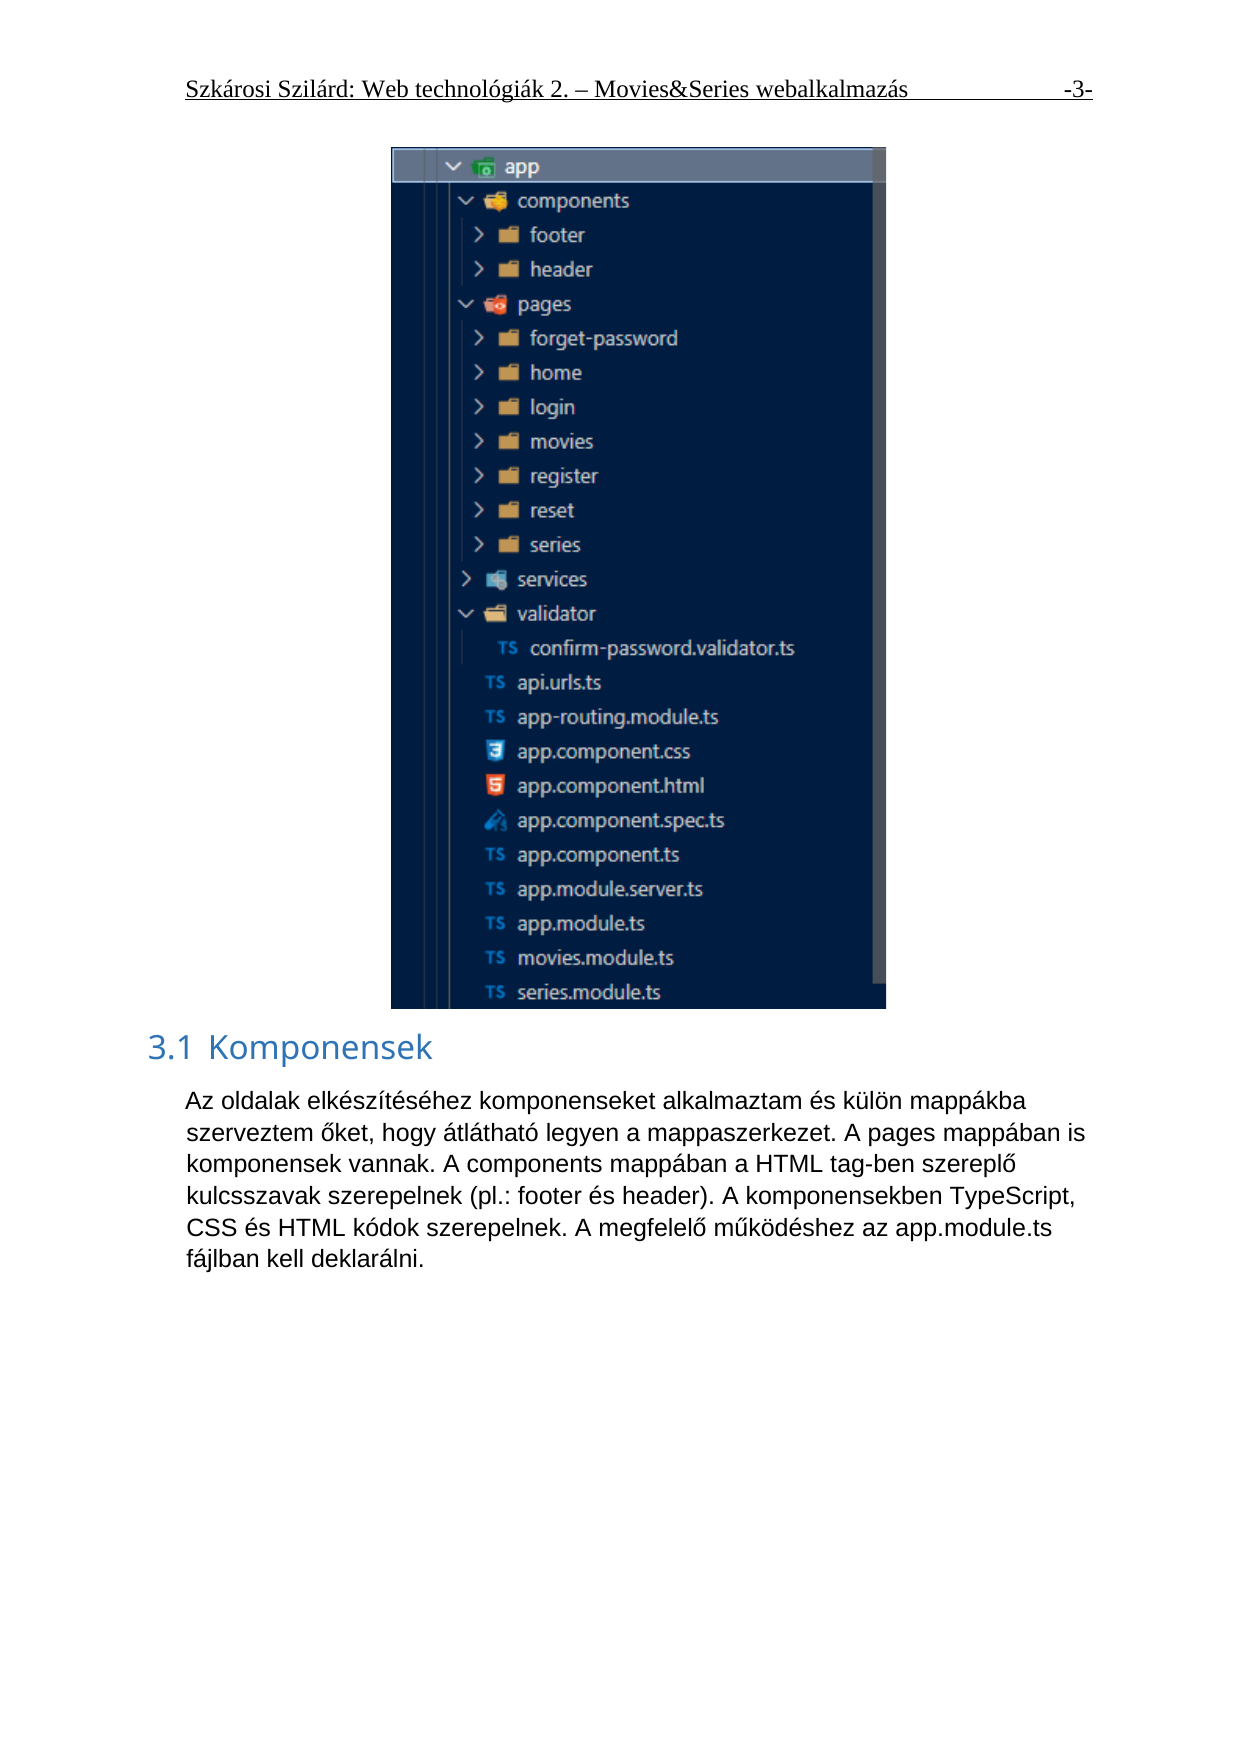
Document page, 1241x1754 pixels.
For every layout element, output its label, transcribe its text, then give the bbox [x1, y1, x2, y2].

picture [391, 147, 887, 1009]
subtitle Komponensek [148, 1024, 1093, 1069]
text Az oldalak elkészítéséhez komponenseket alkalmaztam és külön mappákba szerveztem őket, hogy átlátható legyen a mappaszerkezet. A pages mappában is komponensek vannak. A components mappában a HTML tag-ben szereplő kulcsszavak szerepelnek (pl.: footer és header). A komponensekben TypeScript, CSS és HTML kódok szerepelnek. A megfelelő működéshez az app.module.ts fájlban kell deklarálni. [185, 1086, 1093, 1273]
